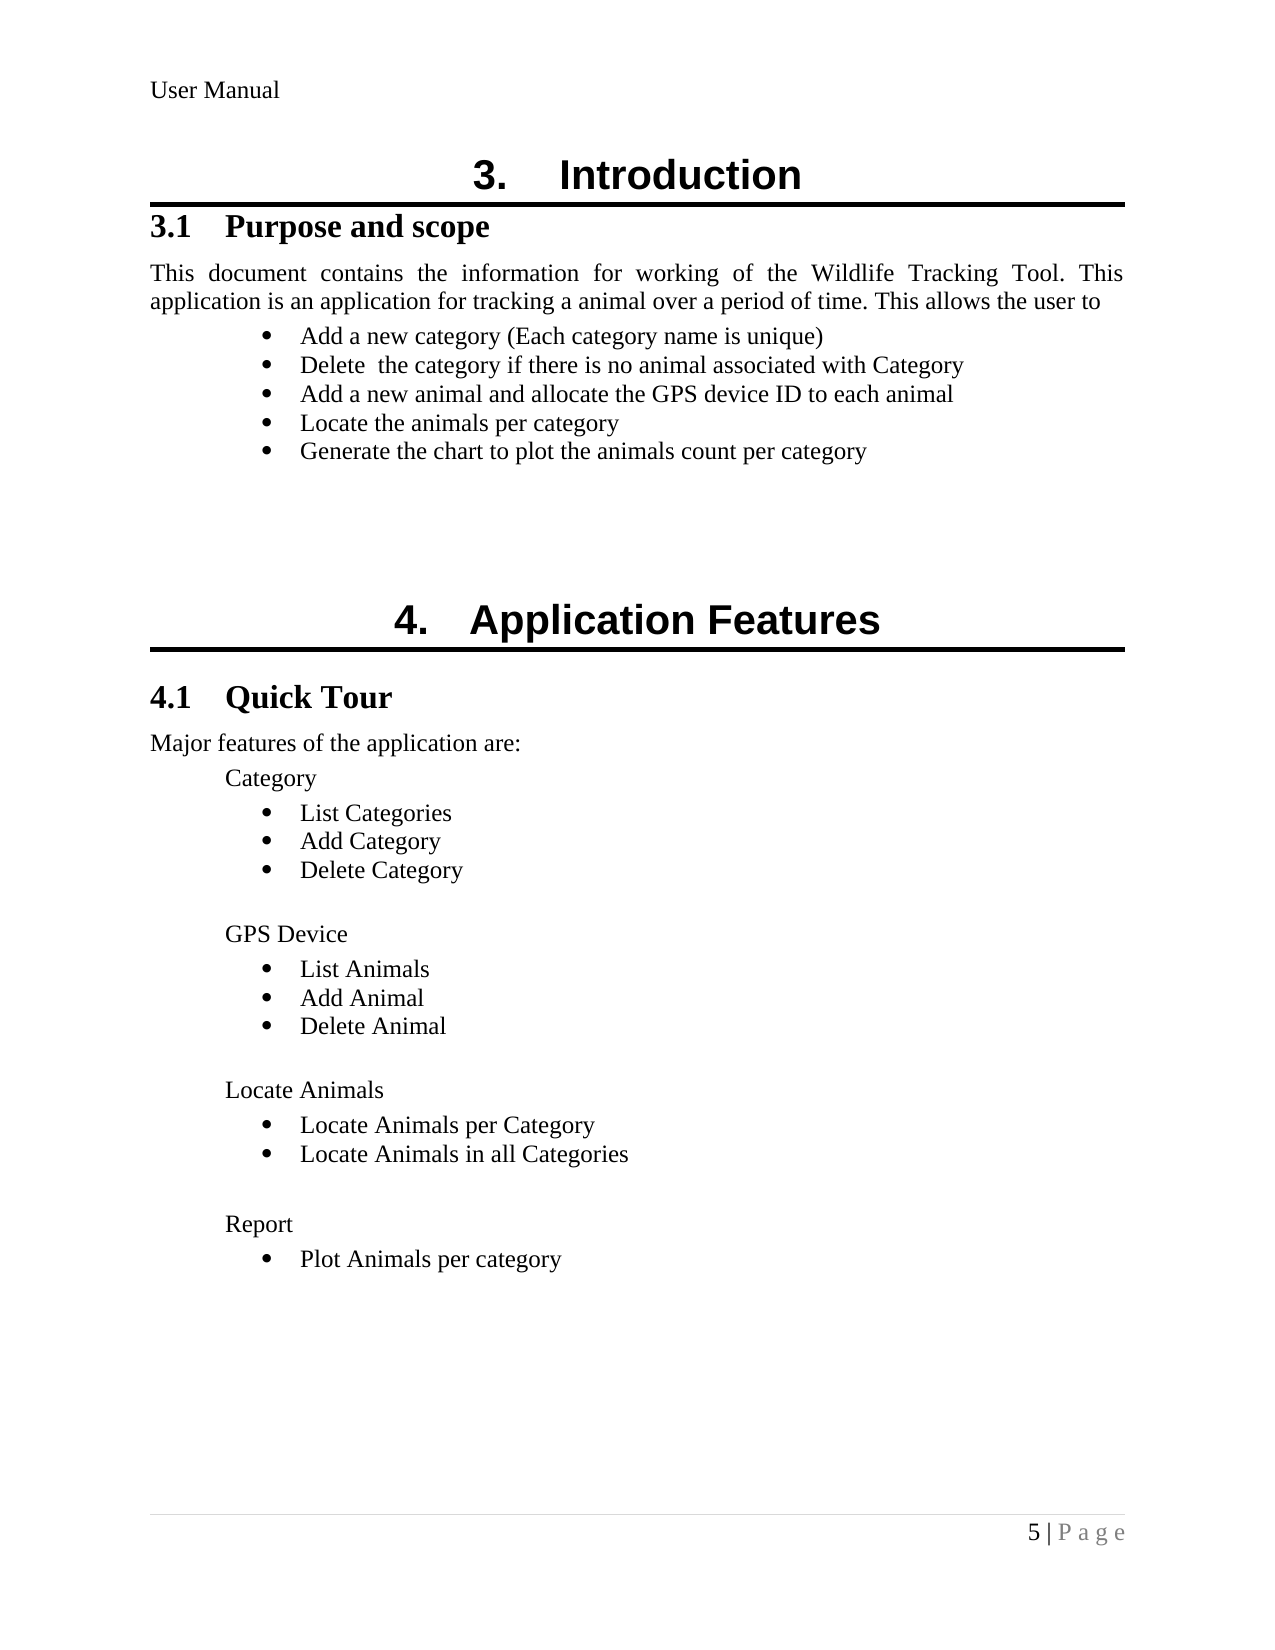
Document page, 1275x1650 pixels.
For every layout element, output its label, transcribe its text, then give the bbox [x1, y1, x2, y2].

list Delete Animal [262, 1011, 1125, 1040]
list Locate the animals per category [262, 408, 1125, 436]
list List Categories [262, 798, 1125, 826]
subtitle Application Features [150, 595, 1125, 647]
text Locate Animals [225, 1075, 1125, 1104]
text Category [225, 763, 1125, 791]
text Major features of the application are: [150, 728, 1125, 756]
list Add a new category (Each category name is unique) [262, 321, 1125, 350]
list Delete Category [262, 855, 1125, 884]
subtitle Quick Tour [150, 677, 1125, 715]
subtitle Introduction [150, 150, 1125, 202]
text This document contains the information for working of the Wildlife Tracking Tool. This application is an application for tracking a animal over a period of time. This allows the user to [150, 258, 1125, 315]
list Add a new animal and allocate the GPS device ID to each animal [262, 379, 1125, 408]
list Delete the category if there is no animal associated with Category [262, 350, 1125, 379]
list List Animals [262, 954, 1125, 983]
list Generate the chart to plot the animals count per category [262, 436, 1125, 465]
subtitle Purpose and scope [150, 207, 1125, 245]
list Plot Animals per category [262, 1244, 1125, 1273]
list Locate Animals in all Categories [262, 1139, 1125, 1168]
text Report [225, 1209, 1125, 1238]
list Add Animal [262, 983, 1125, 1011]
list Add Category [262, 826, 1125, 855]
text GPS Device [225, 919, 1125, 948]
list Locate Animals per Category [262, 1110, 1125, 1139]
